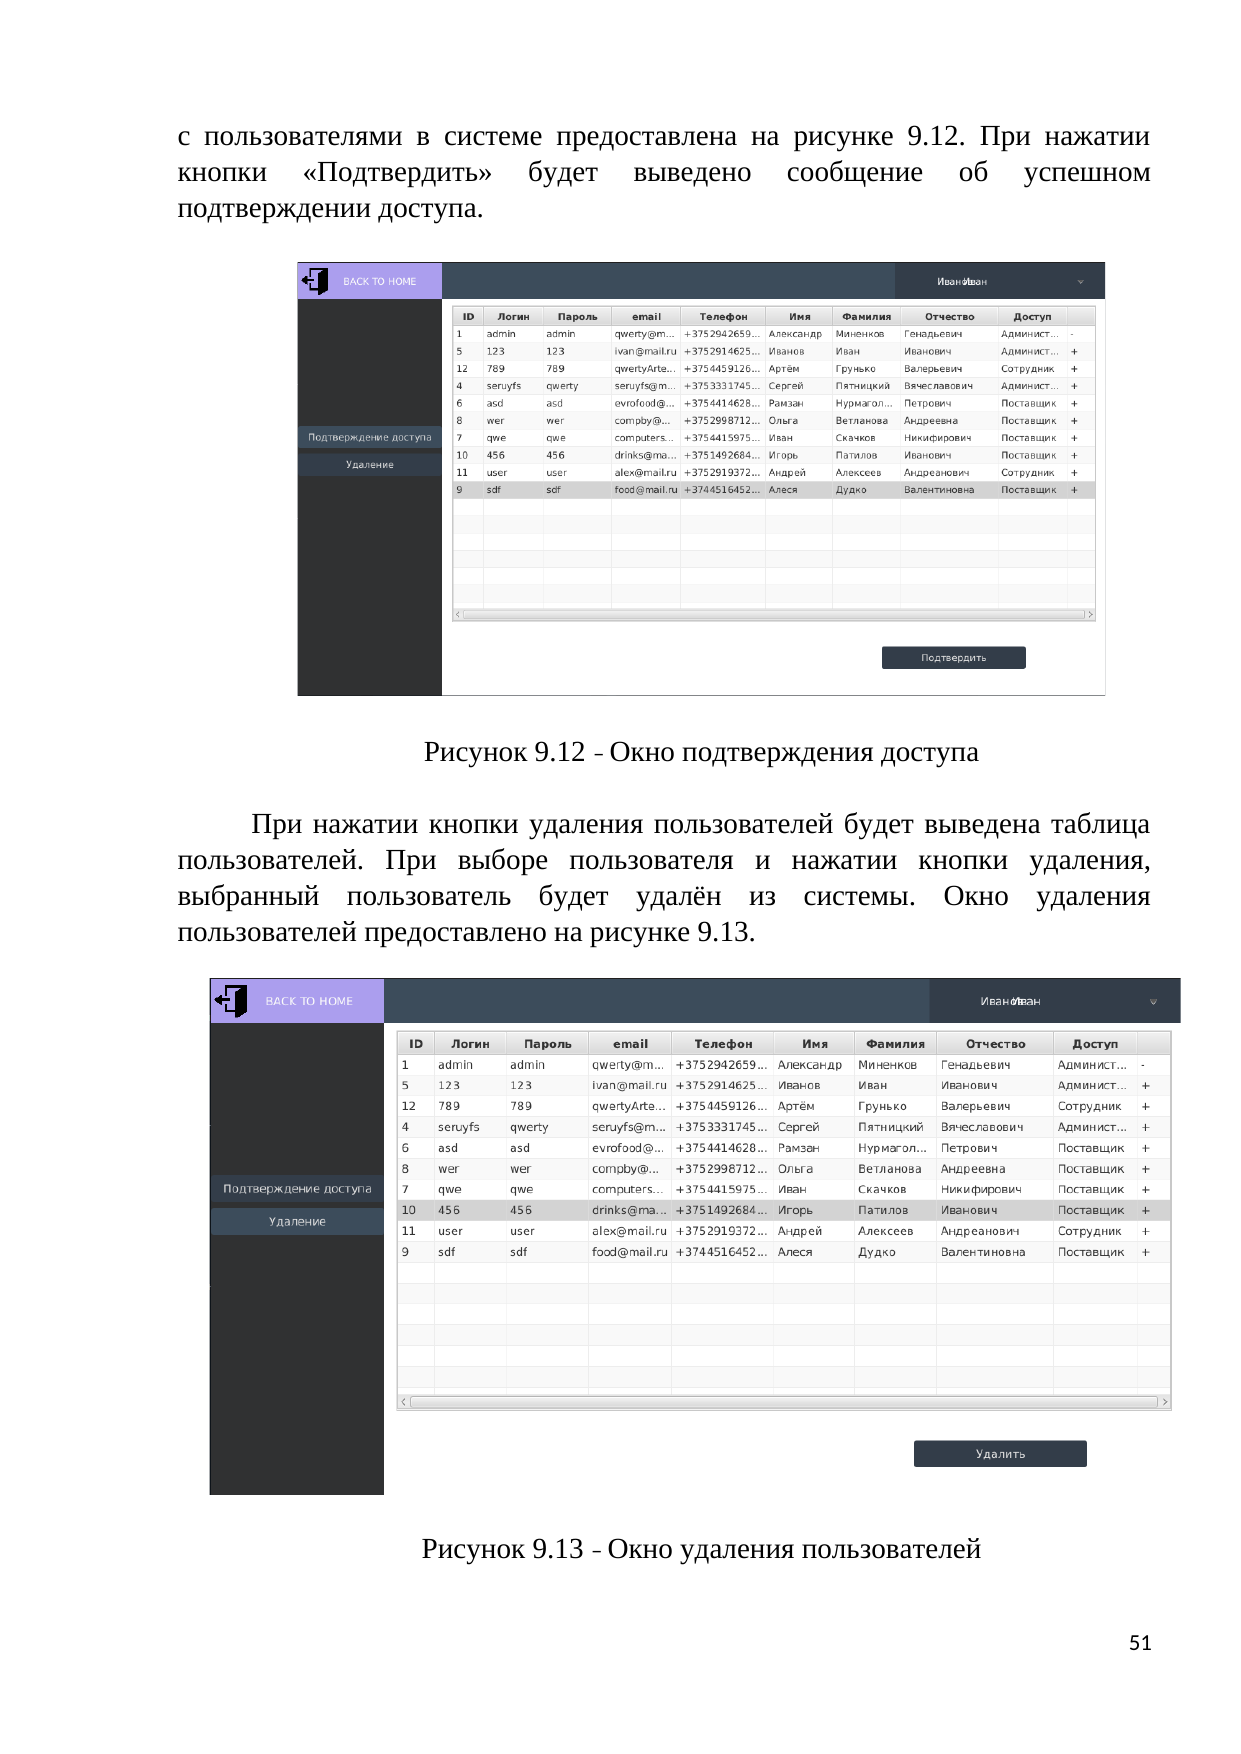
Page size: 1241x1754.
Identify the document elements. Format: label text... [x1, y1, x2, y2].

picture [208, 978, 1181, 1494]
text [177, 118, 1152, 224]
text Рисунок 9.12 – Окно подтверждения доступа [177, 734, 1152, 767]
text При нажатии кнопки удаления пользователей будет выведена таблица пользователей. При выборе пользователя и нажатии кнопки удаления, выбранный пользователь будет удалён из системы. Окно удаления пользователей предоставлено на рисунке 9.13. [177, 806, 1152, 948]
picture [297, 262, 1105, 696]
